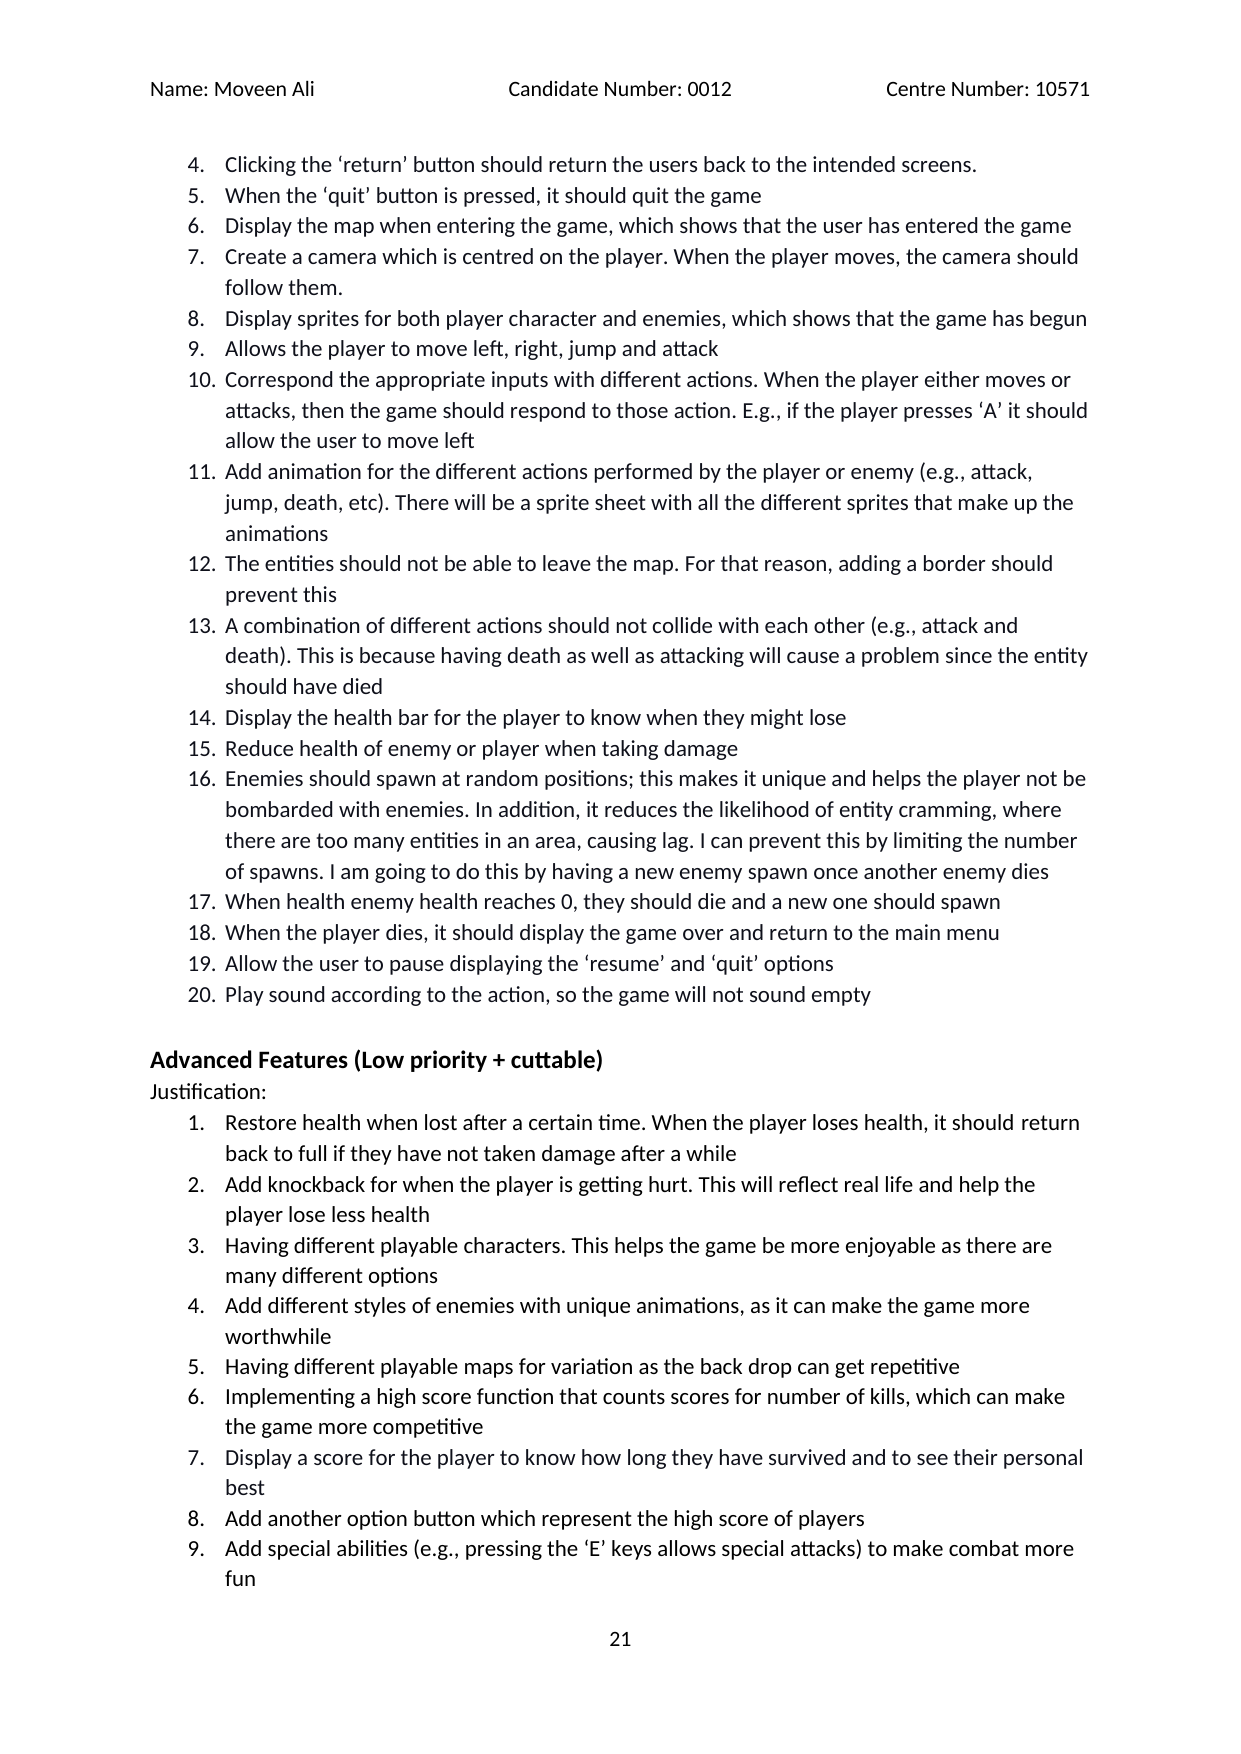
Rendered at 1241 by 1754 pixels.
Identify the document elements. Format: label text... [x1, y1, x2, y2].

list Restore health when lost after a certain time. When the player loses health, it should return back to full if they have not taken damage after a while [187, 1108, 1090, 1167]
list When health enemy health reaches 0, they should die and a new one should spawn [187, 887, 1090, 916]
list A combination of different actions should not collide with each other (e.g., attack and death). This is because having death as well as attacking will cause a problem since the entity should have died [187, 611, 1090, 700]
list Play sound according to the action, so the game will not sound empty [187, 980, 1090, 1008]
list Having different playable maps for variation as the back drop can get repetitive [187, 1352, 1090, 1380]
text Advanced Features (Low priority + cuttable) [150, 1044, 1090, 1074]
list Add another option button which represent the high score of players [187, 1504, 1090, 1532]
list Display a score for the player to know how long they have survived and to see their personal best [187, 1443, 1090, 1501]
list Add animation for the different actions performed by the player or enemy (e.g., attack, jump, death, etc). There will be a sprite sheet with all the different sprites that make up the animations [187, 457, 1090, 547]
list Reduce health of enemy or player when taking damage [187, 734, 1090, 762]
list Display sprites for both player character and enemies, which shows that the game has begun [187, 304, 1090, 332]
list Display the map when entering the game, which shows that the user has entered the game [187, 211, 1090, 239]
list Implementing a high score function that counts scores for number of kills, which can make the game more competitive [187, 1382, 1090, 1440]
list Add knockback for when the player is getting hurt. This will reflect real life and help the player lose less health [187, 1170, 1090, 1228]
list Having different playable characters. This helps the game be more enjoyable as there are many different options [187, 1231, 1090, 1289]
list Allows the player to move left, right, jump and attack [187, 334, 1090, 362]
list Display the health bar for the player to know when they might lose [187, 703, 1090, 731]
list Add special abilities (e.g., pressing the ‘E’ keys allows special attacks) to make combat more fun [187, 1534, 1090, 1592]
list Enemies should spawn at random positions; this makes it unique and helps the player not be bombarded with enemies. In addition, it reduces the likelihood of entity cramming, where there are too many entities in an area, causing lag. I can prevent this by limiting the number of spawns. I am going to do this by having a new enemy spawn once another enemy dies [187, 764, 1090, 885]
list Create a camera which is centred on the player. When the player moves, the camera should follow them. [187, 242, 1090, 301]
text Justification: [150, 1077, 1090, 1106]
list Clicking the ‘return’ button should return the users back to the intended screens. [187, 150, 1090, 178]
list When the player dies, it should display the game over and return to the main menu [187, 918, 1090, 946]
list The entities should not be able to leave the map. For that reason, adding a border should prevent this [187, 549, 1090, 608]
list Correspond the appropriate inputs with different actions. When the player either moves or attacks, then the game should respond to those action. E.g., if the player presses ‘A’ it should allow the user to move left [187, 365, 1090, 454]
list When the ‘quit’ button is pressed, it should quit the game [187, 181, 1090, 209]
list Add different styles of enemies with unique animations, as it can make the game more worthwhile [187, 1292, 1090, 1350]
list Allow the user to pause displaying the ‘resume’ and ‘quit’ options [187, 949, 1090, 977]
